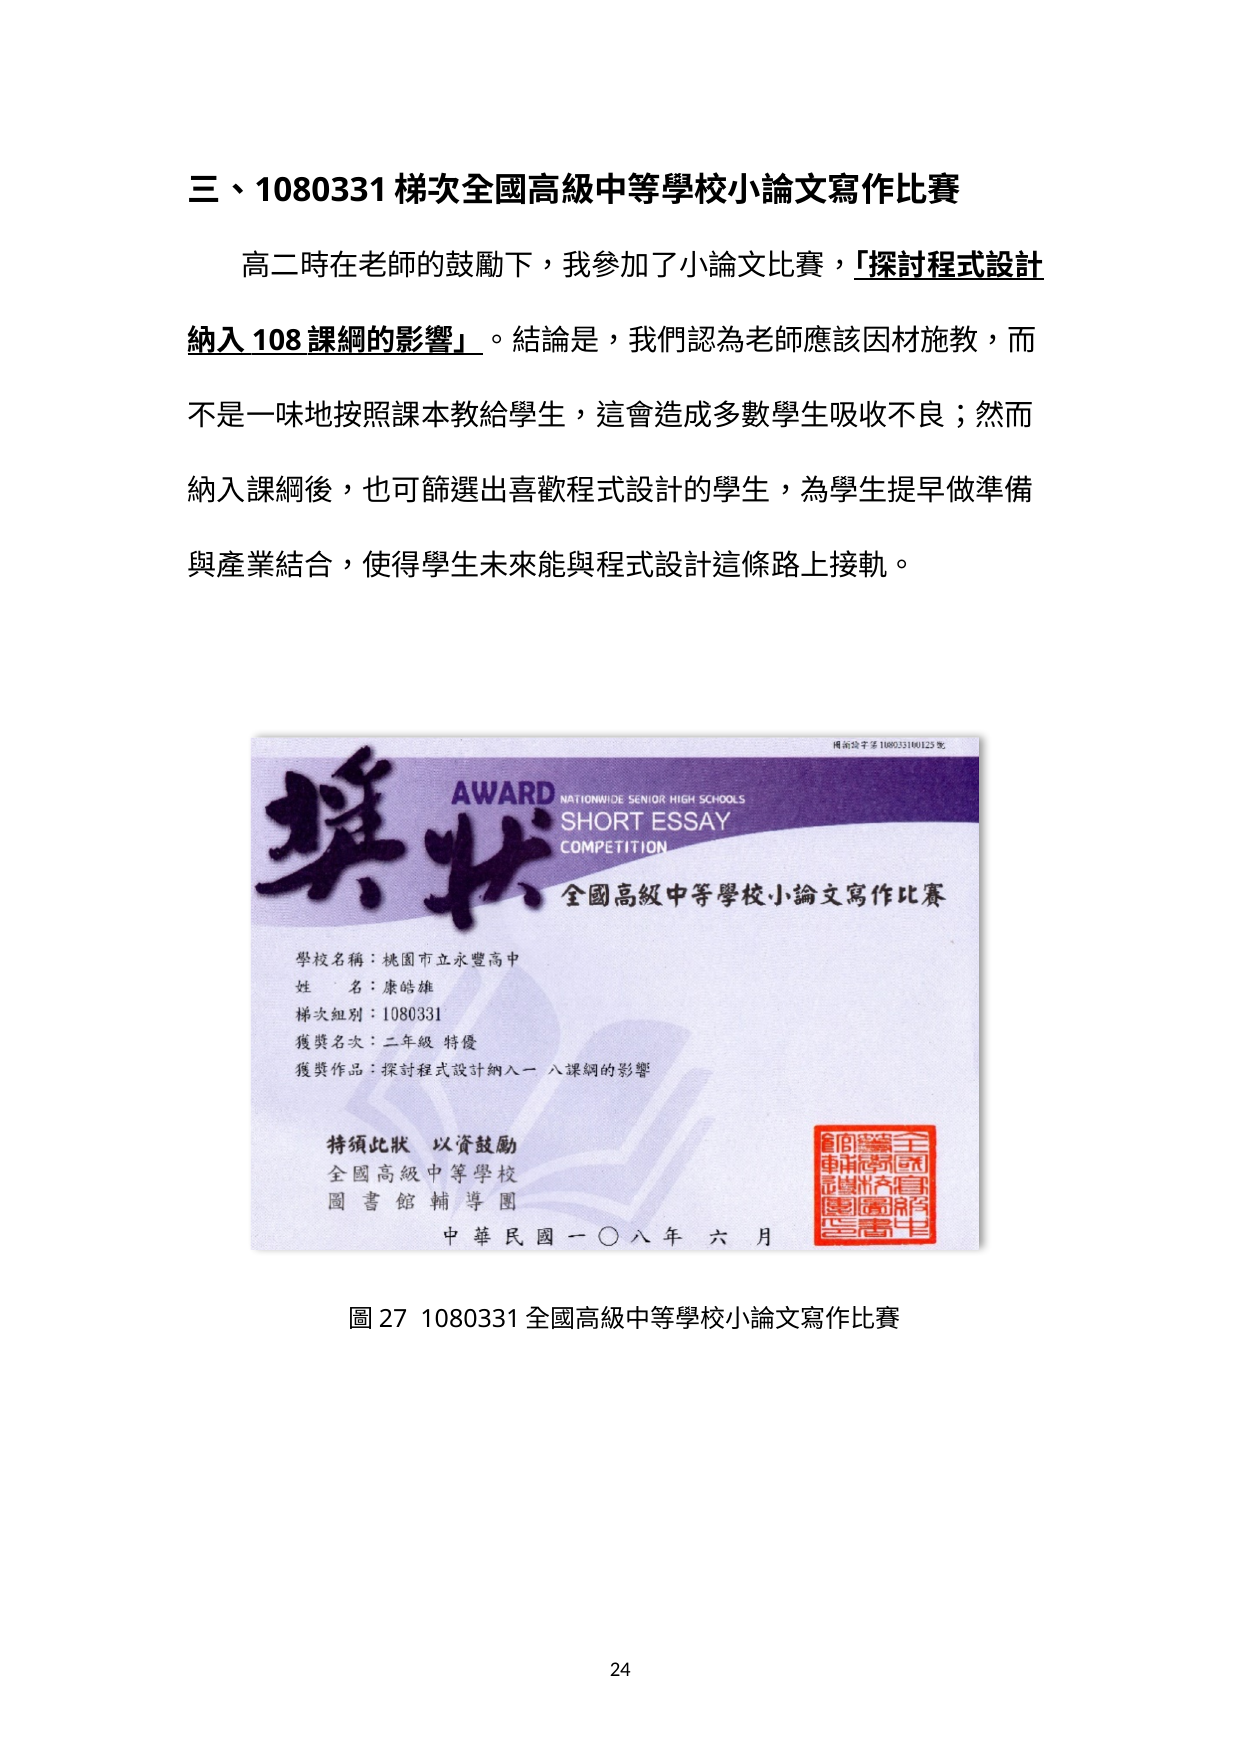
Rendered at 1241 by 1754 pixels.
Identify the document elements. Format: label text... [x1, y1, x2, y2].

picture [251, 738, 978, 1250]
subtitle 三、1080331梯次全國高級中等學校小論文寫作比賽 [187, 150, 1053, 225]
text 高二時在老師的鼓勵下，我參加了小論文比賽，｢探討程式設計納入108課綱的影響」。結論是，我們認為老師應該因材施教，而不是一味地按照課本教給學生，這會造成多數學生吸收不良；然而納入課綱後，也可篩選出喜歡程式設計的學生，為學生提早做準備與產業結合，使得學生未來能與程式設計這條路上接軌。 [187, 225, 1053, 600]
